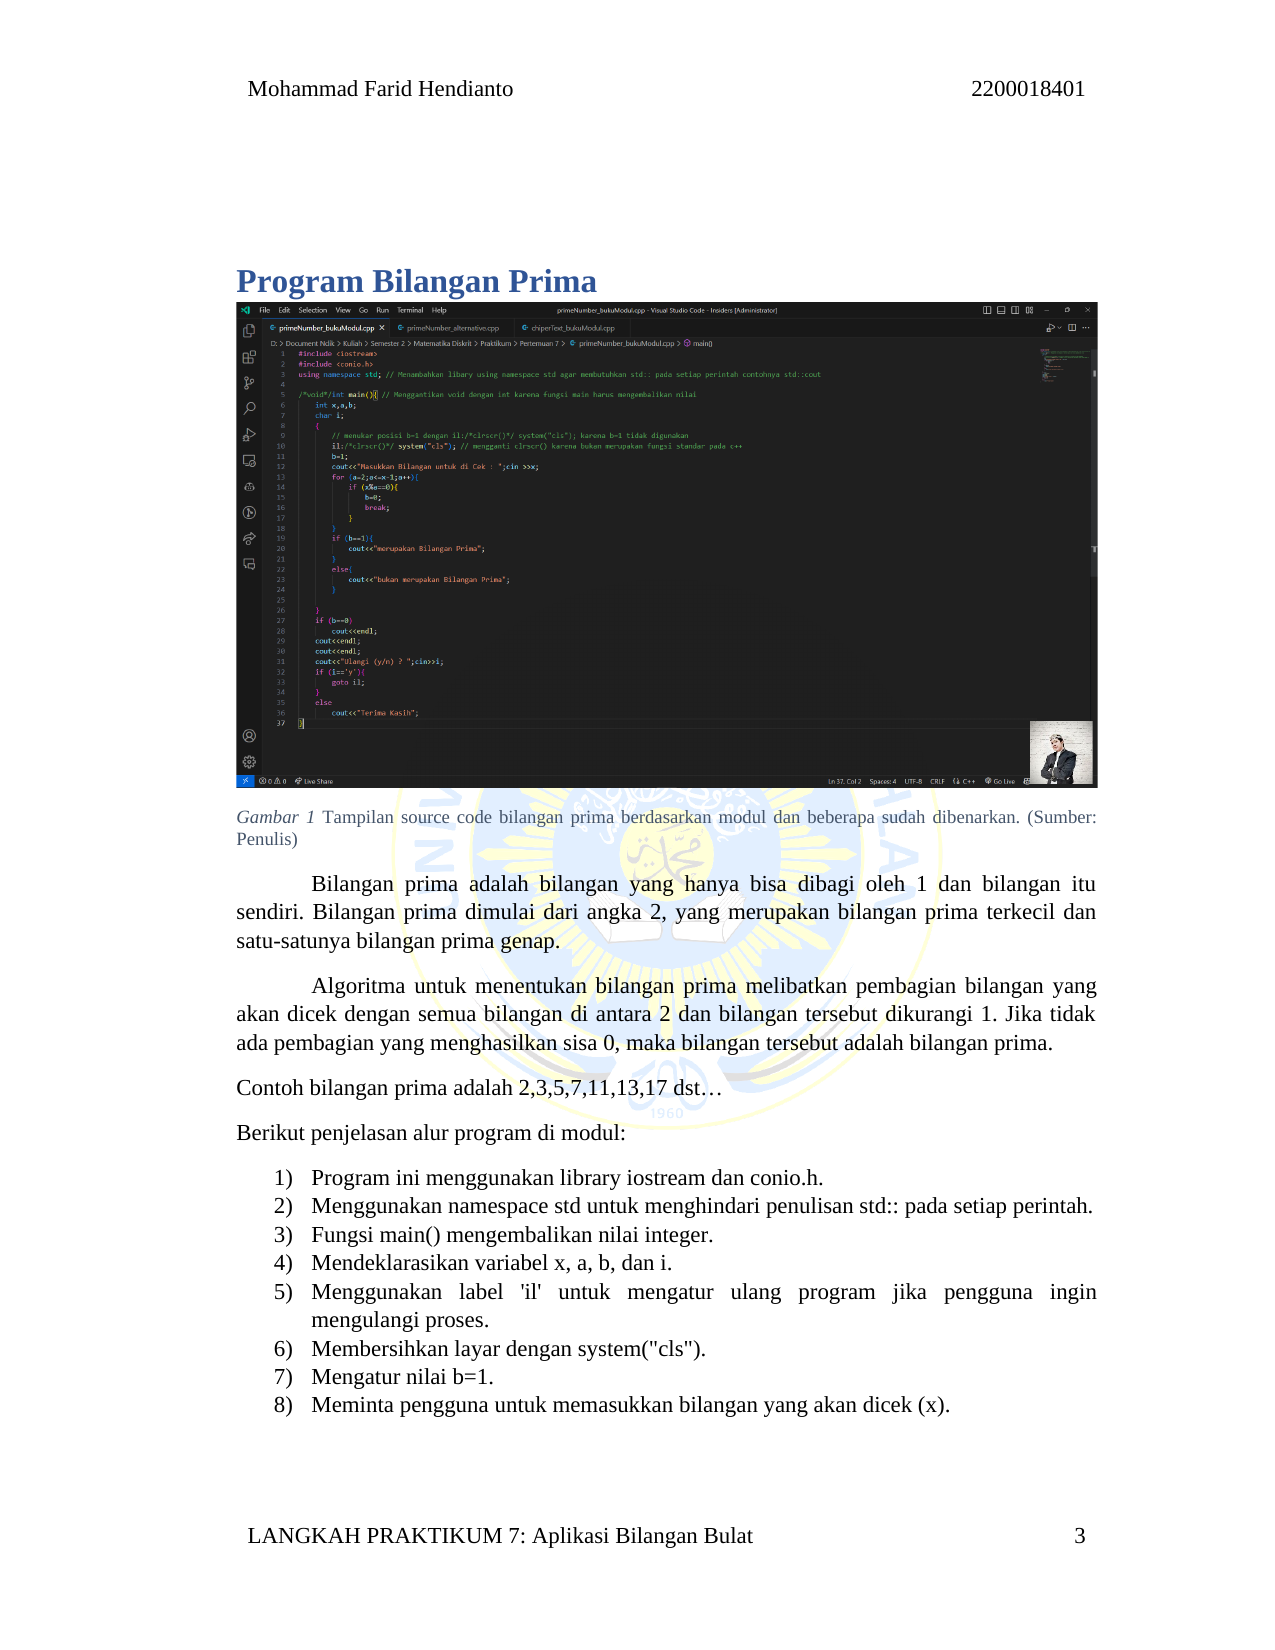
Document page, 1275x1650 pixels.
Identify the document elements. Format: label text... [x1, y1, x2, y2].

list Membersihkan layar dengan system("cls"). [274, 1335, 1098, 1361]
list Mendeklarasikan variabel x, a, b, dan i. [274, 1249, 1098, 1276]
list Menggunakan namespace std untuk menghindari penulisan std:: pada setiap perintah. [274, 1192, 1098, 1219]
subtitle Program Bilangan Prima [236, 261, 1098, 299]
text Gambar 1 Tampilan source code bilangan prima berdasarkan modul dan beberapa sudah dibenarkan. (Sumber: Penulis) [236, 806, 1098, 849]
picture [236, 302, 1098, 788]
list Mengatur nilai b=1. [274, 1363, 1098, 1389]
list Program ini menggunakan library iostream dan conio.h. [274, 1164, 1098, 1190]
text Bilangan prima adalah bilangan yang hanya bisa dibagi oleh 1 dan bilangan itu sendiri. Bilangan prima dimulai dari angka 2, yang merupakan bilangan prima terkecil dan satu-satunya bilangan prima genap. [236, 870, 1098, 953]
list Fungsi main() mengembalikan nilai integer. [274, 1221, 1098, 1247]
list Meminta pengguna untuk memasukkan bilangan yang akan dicek (x). [274, 1392, 1098, 1418]
text Berikut penjelasan alur program di modul: [236, 1119, 1098, 1145]
text Contoh bilangan prima adalah 2,3,5,7,11,13,17 dst… [236, 1074, 1098, 1100]
text Algoritma untuk menentukan bilangan prima melibatkan pembagian bilangan yang akan dicek dengan semua bilangan di antara 2 dan bilangan tersebut dikurangi 1. Jika tidak ada pembagian yang menghasilkan sisa 0, maka bilangan tersebut adalah bilangan prima. [236, 972, 1098, 1055]
list Menggunakan label 'il' untuk mengatur ulang program jika pengguna ingin mengulangi proses. [274, 1278, 1098, 1333]
